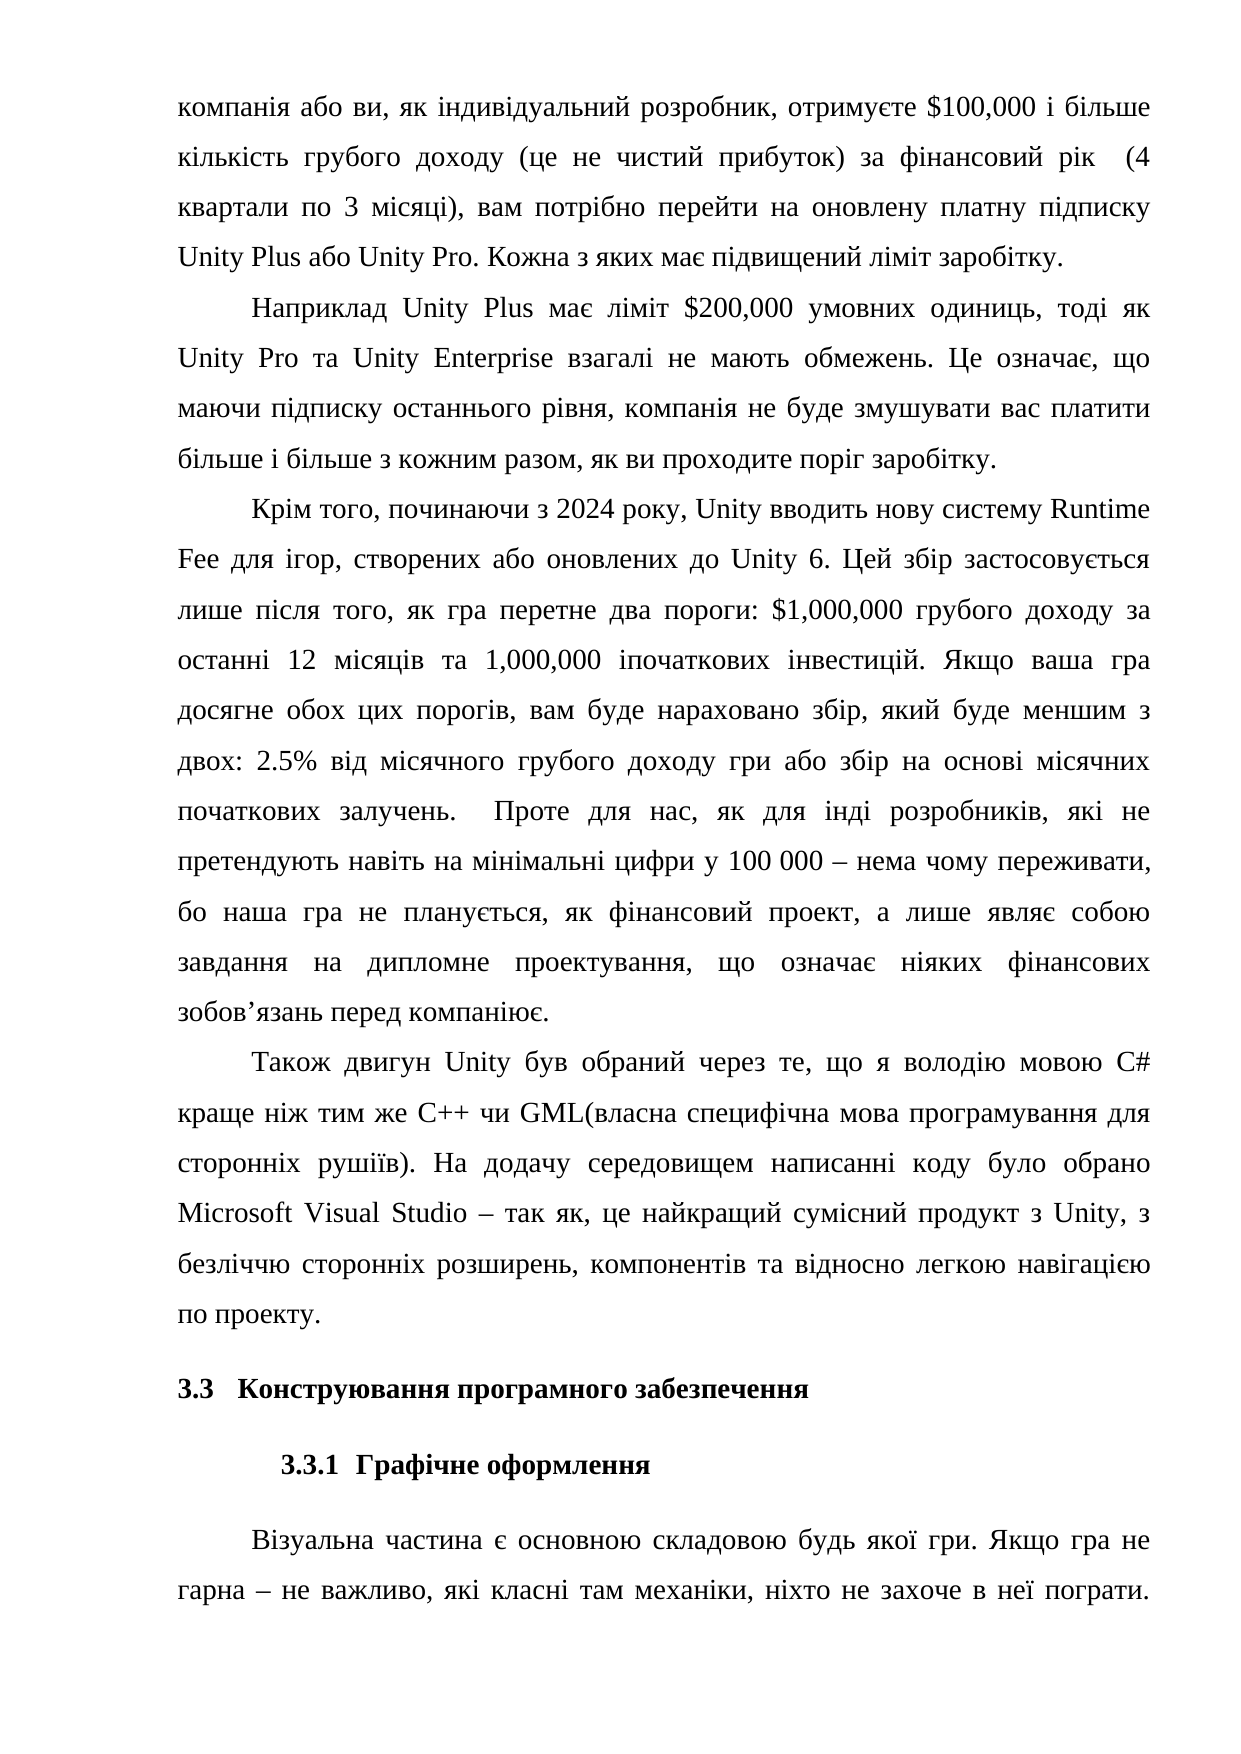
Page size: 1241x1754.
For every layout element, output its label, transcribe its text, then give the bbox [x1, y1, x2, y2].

text Наприклад Unity Plus має ліміт $200,000 умовних одиниць, тоді як Unity Pro та Unity Enterprise взагалі не мають обмежень. Це означає, що маючи підписку останнього рівня, компанія не буде змушувати вас платити більше і більше з кожним разом, як ви проходите поріг заробітку. [177, 290, 1152, 474]
text Крім того, починаючи з 2024 року, Unity вводить нову систему Runtime Fee для ігор, створених або оновлених до Unity 6. Цей збір застосовується лише після того, як гра перетне два пороги: $1,000,000 грубого доходу за останні 12 місяців та 1,000,000 іпочаткових інвестицій. Якщо ваша гра досягне обох цих порогів, вам буде нараховано збір, який буде меншим з двох: 2.5% від місячного грубого доходу гри або збір на основі місячних початкових залучень. Проте для нас, як для інді розробників, які не претендують навіть на мінімальні цифри у 100 000 – нема чому переживати, бо наша гра не планується, як фінансовий проект, а лише являє собою завдання на дипломне проектування, що означає ніяких фінансових зобов’язань перед компаніює. [177, 491, 1152, 1028]
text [177, 1522, 1152, 1606]
subtitle Графічне оформлення [281, 1447, 1152, 1480]
subtitle Конструювання програмного забезпечення [177, 1371, 1152, 1405]
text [177, 89, 1152, 273]
text Також двигун Unity був обраний через те, що я володію мовою С# краще ніж тим же С++ чи GML(власна специфічна мова програмування для сторонніх рушіїв). На додачу середовищем написанні коду було обрано Microsoft Visual Studio – так як, це найкращий сумісний продукт з Unity, з безліччю сторонніх розширень, компонентів та відносно легкою навігацією по проекту. [177, 1044, 1152, 1330]
